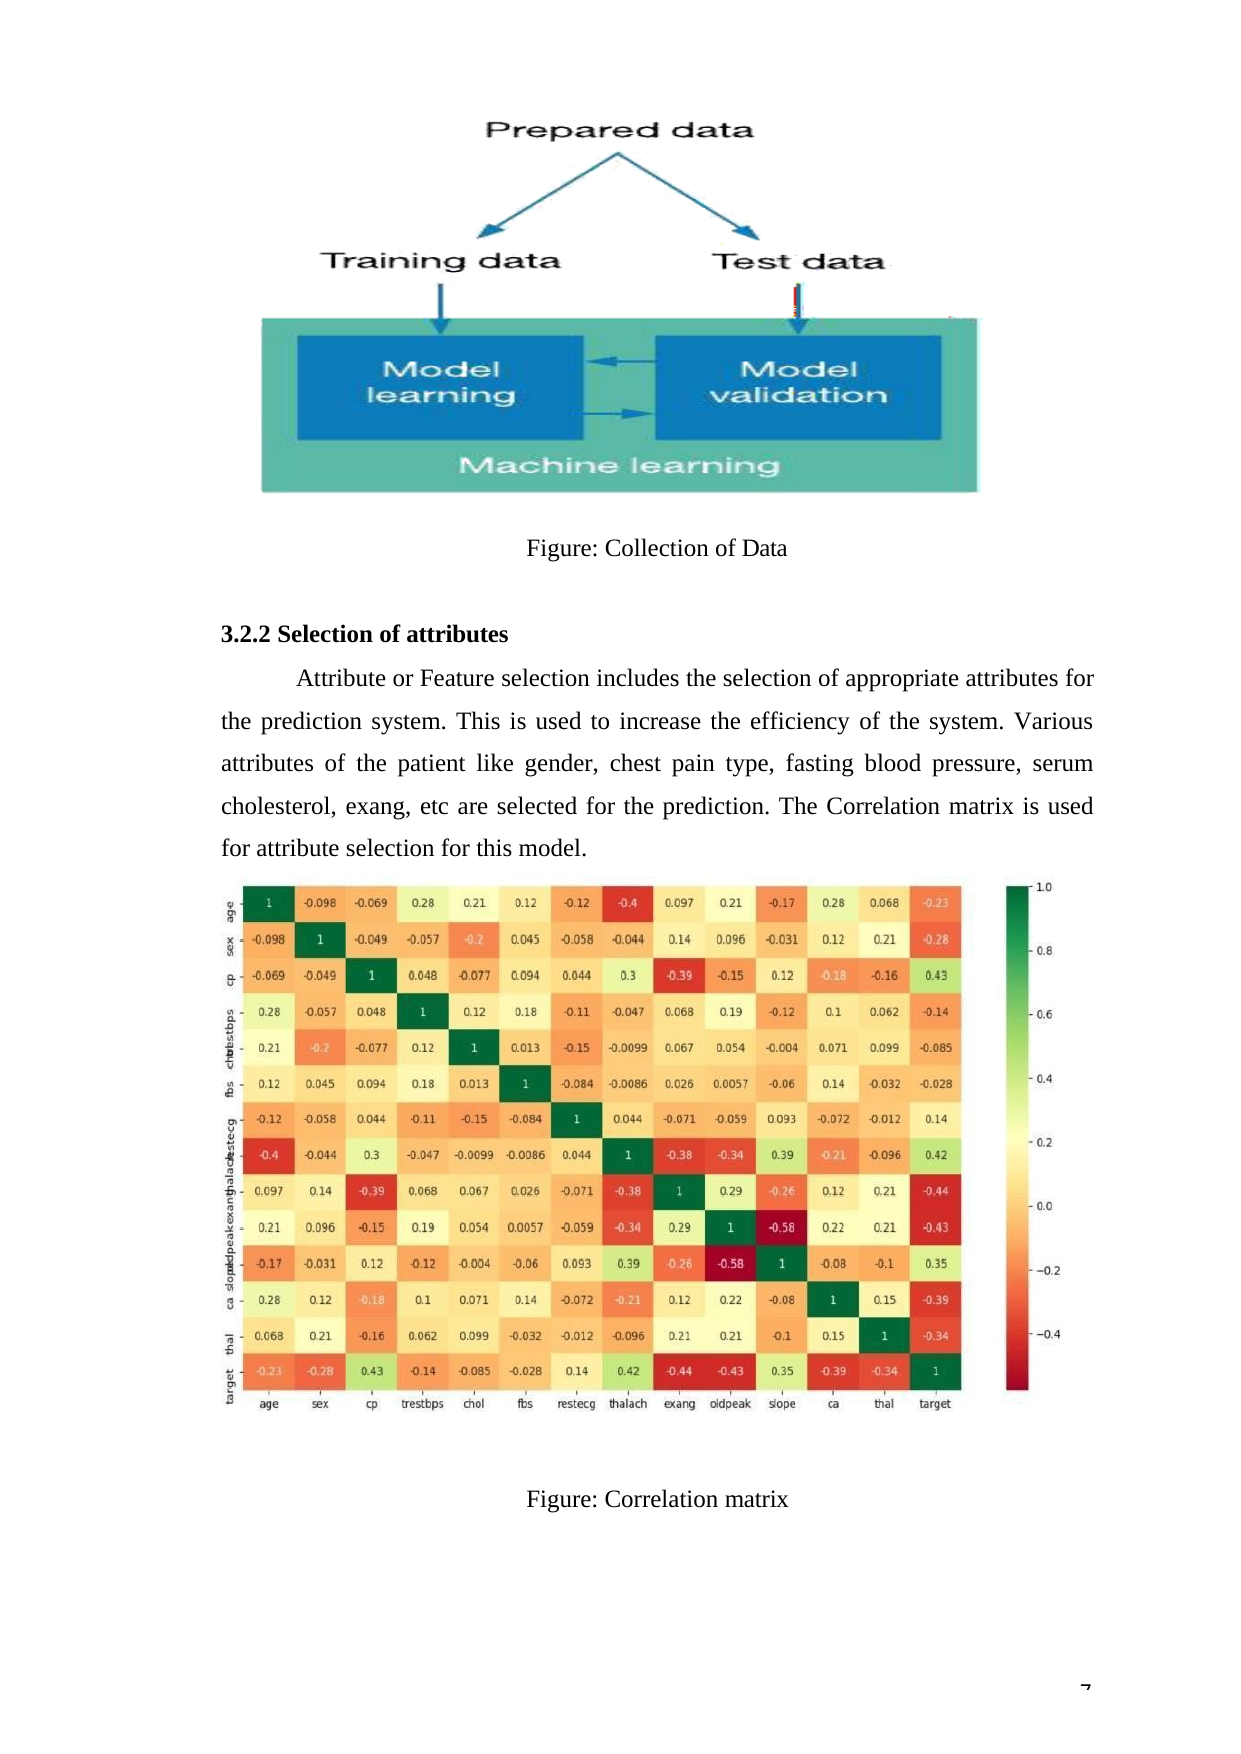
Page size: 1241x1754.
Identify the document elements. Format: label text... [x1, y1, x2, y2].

text Attribute or Feature selection includes the selection of appropriate attributes for the prediction system. This is used to increase the efficiency of the system. Various attributes of the patient like gender, chest pain type, fasting blood pressure, serum cholesterol, exang, etc are selected for the prediction. The Correlation matrix is used for attribute selection for this model. [221, 663, 1094, 862]
picture [221, 876, 1061, 1421]
picture [260, 120, 984, 494]
text Figure: Correlation matrix [290, 1484, 1025, 1512]
subtitle Selection of attributes [221, 619, 1173, 648]
text Figure: Collection of Data [231, 533, 1083, 562]
